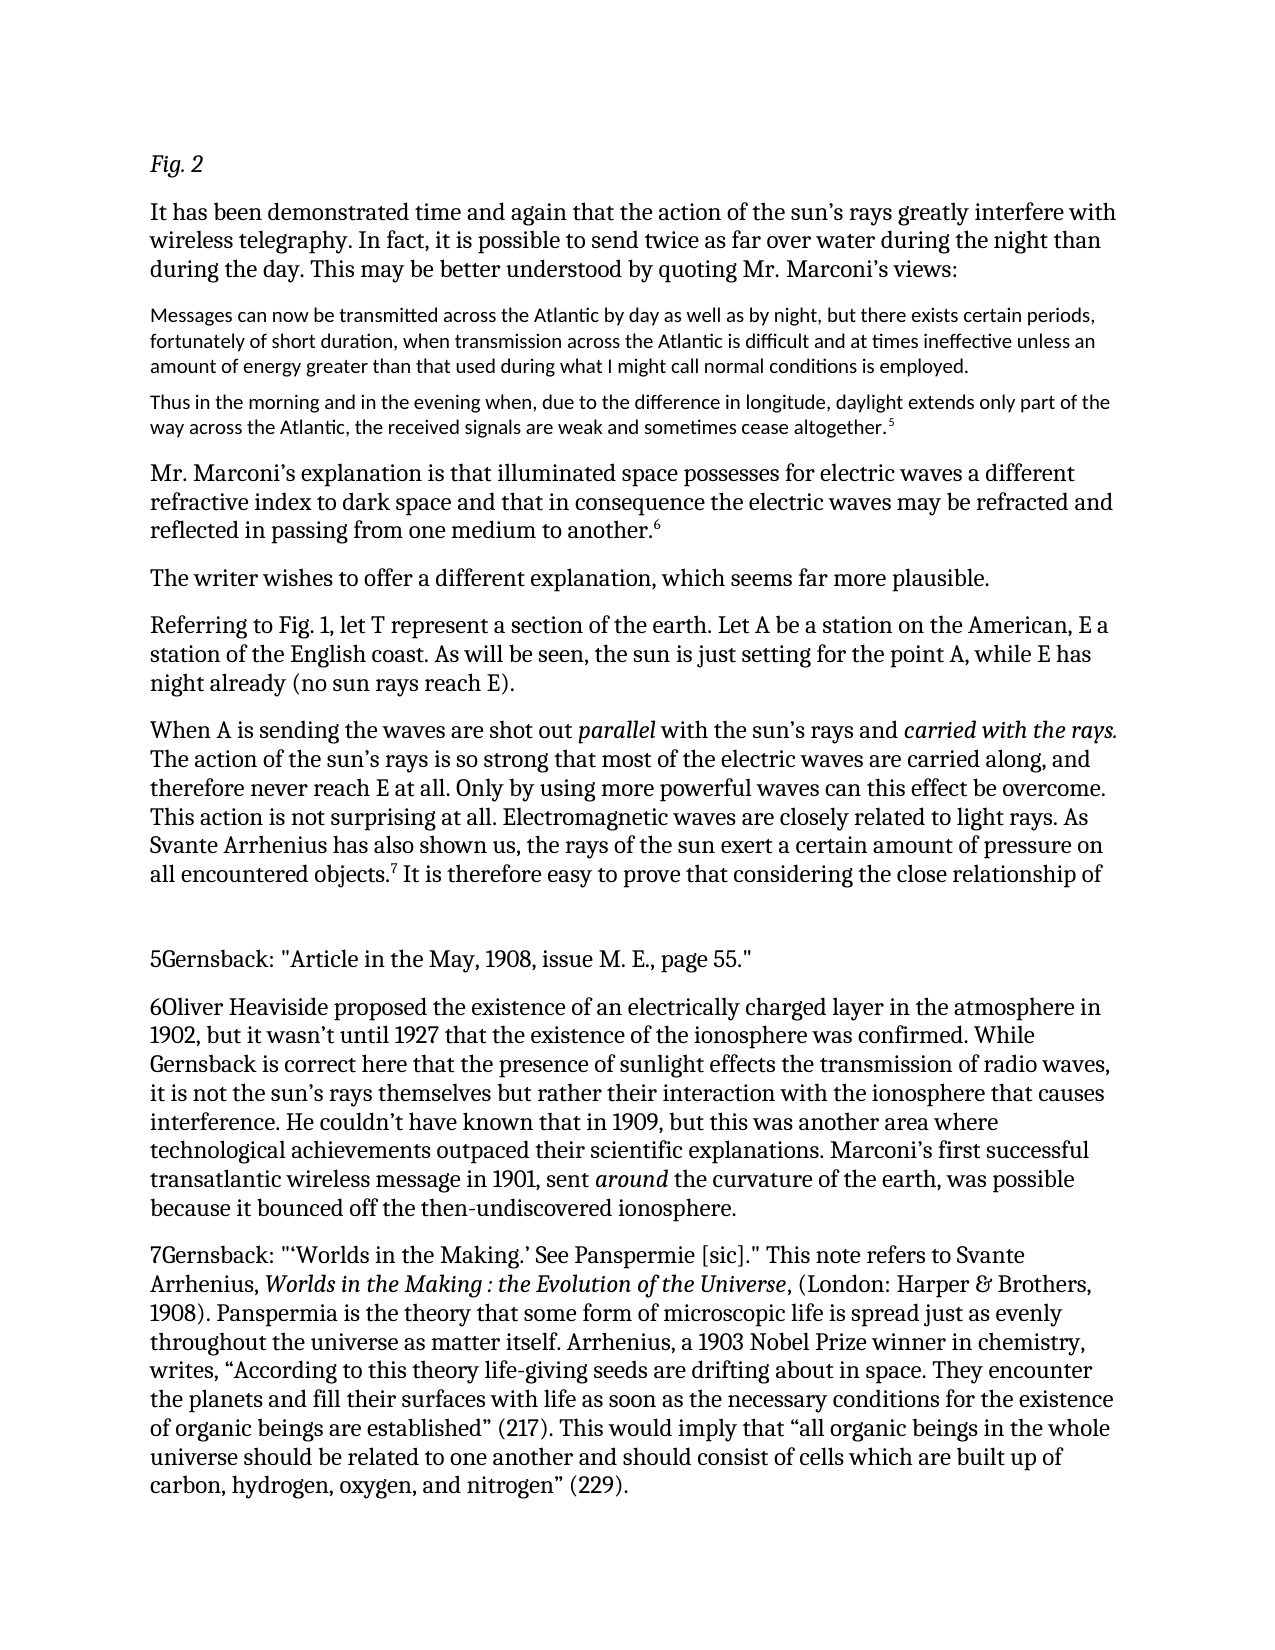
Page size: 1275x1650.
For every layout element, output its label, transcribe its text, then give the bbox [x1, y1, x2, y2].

text Mr. Marconi’s explanation is that illuminated space possesses for electric waves a different refractive index to dark space and that in consequence the electric waves may be refracted and reflected in passing from one medium to another. [150, 459, 1125, 545]
text Messages can now be transmitted across the Atlantic by day as well as by night, but there exists certain periods, fortunately of short duration, when transmission across the Atlantic is difficult and at times ineffective unless an amount of energy greater than that used during what I might call normal conditions is employed. [150, 302, 1125, 379]
text Fig. 2 [150, 150, 1125, 179]
text The writer wishes to offer a different explanation, which seems far more plausible. [150, 564, 1125, 592]
text It has been demonstrated time and again that the action of the sun’s rays greatly interfere with wireless telegraphy. In fact, it is possible to send twice as far over water during the night than during the day. This may be better understood by quoting Mr. Marconi’s views: [150, 197, 1125, 284]
text When A is sending the waves are shot out parallel with the sun’s rays and carried with the rays. The action of the sun’s rays is so strong that most of the electric waves are carried along, and therefore never reach E at all. Only by using more powerful waves can this effect be overcome. This action is not surprising at all. Electromagnetic waves are closely related to light rays. As Svante Arrhenius has also shown us, the rays of the sun exert a certain amount of pressure on all encountered objects. It is therefore easy to prove that considering the close relationship of light rays and Hertzian waves, the latter will be carried in the direction away from the sun under favorable circumstances. Again considering Fig. 1, such favorable circumstances would be reached during sunset or during sunrise. [150, 716, 1125, 889]
text Referring to Fig. 1, let T represent a section of the earth. Let A be a station on the American, E a station of the English coast. As will be seen, the sun is just setting for the point A, while E has night already (no sun rays reach E). [150, 611, 1125, 697]
text Thus in the morning and in the evening when, due to the difference in longitude, daylight extends only part of the way across the Atlantic, the received signals are weak and sometimes cease altogether. [150, 389, 1125, 440]
